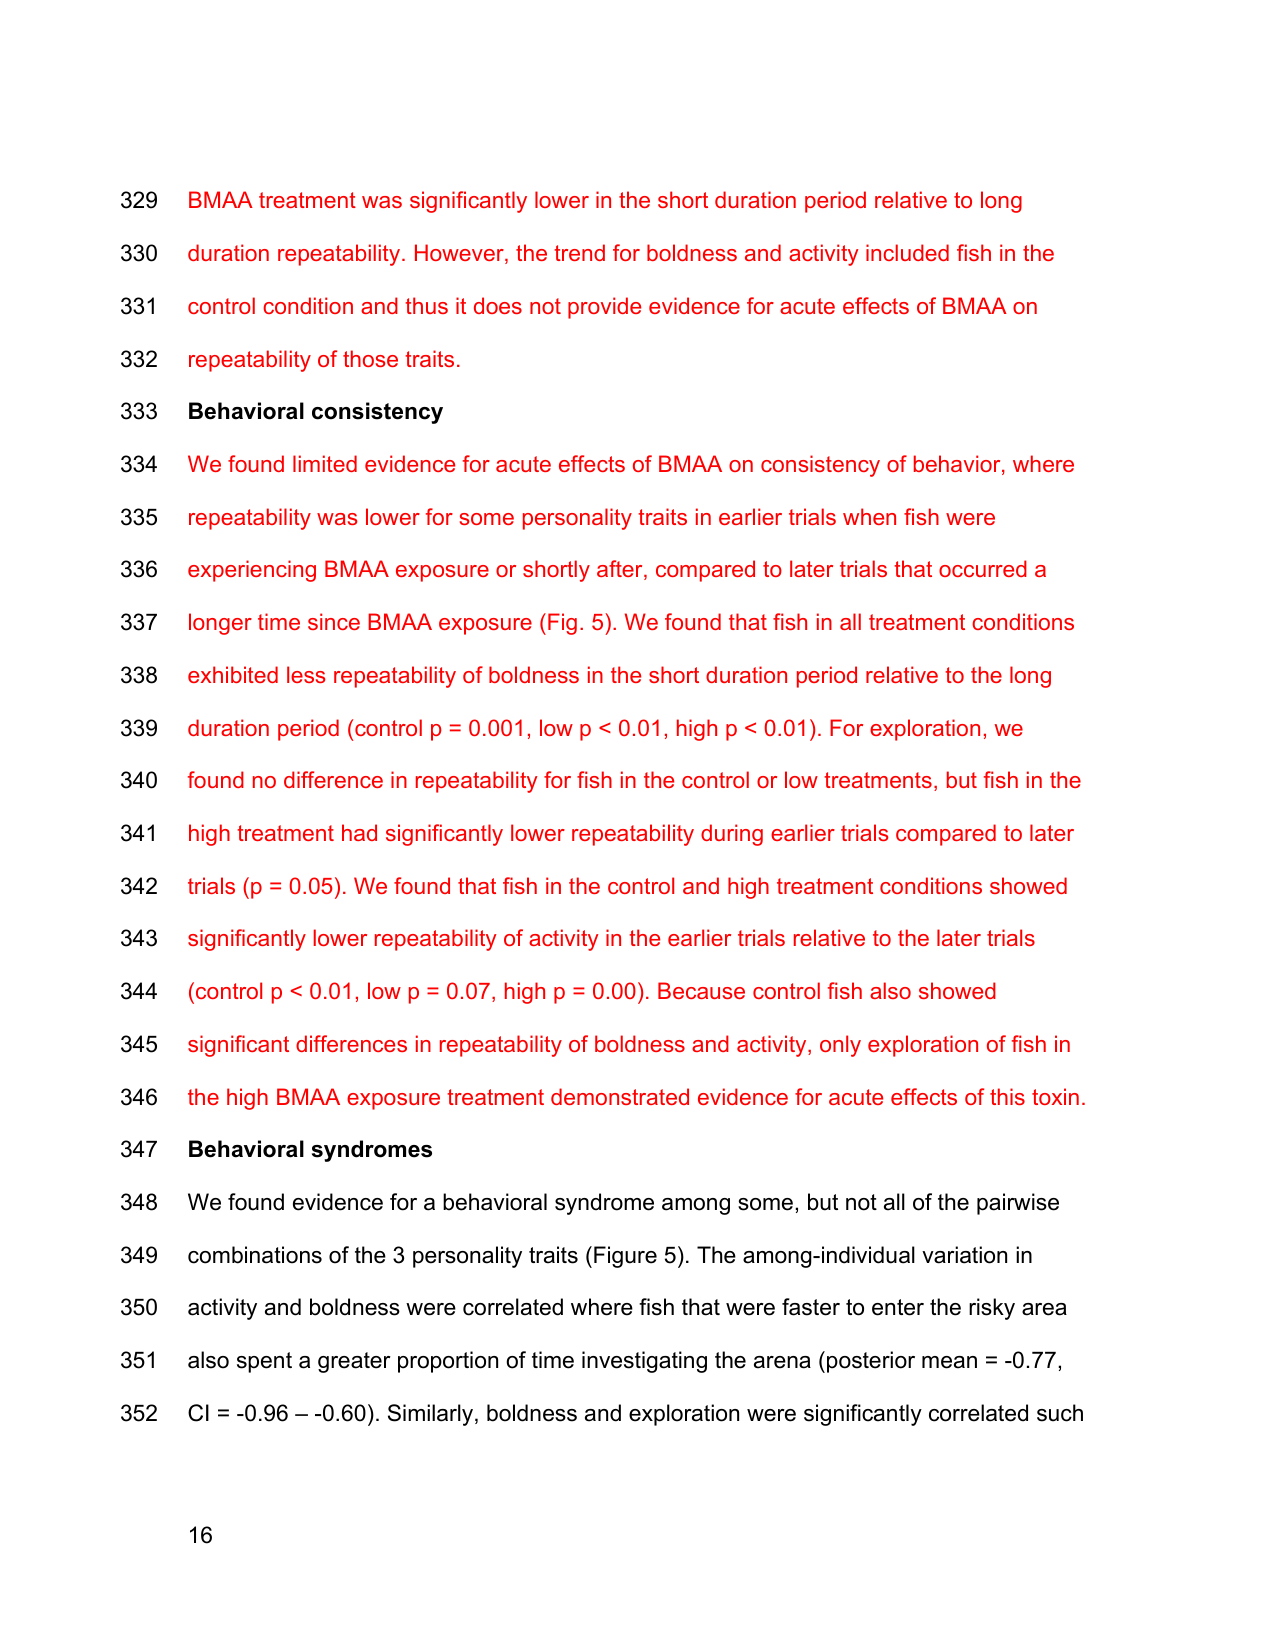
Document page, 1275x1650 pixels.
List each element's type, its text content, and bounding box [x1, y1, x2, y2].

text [187, 1189, 1087, 1426]
text Behavioral consistency [187, 398, 1087, 425]
text Behavioral syndromes [187, 1136, 1087, 1163]
text We found limited evidence for acute effects of BMAA on consistency of behavior, where repeatability was lower for some personality traits in earlier trials when fish were experiencing BMAA exposure or shortly after, compared to later trials that occurred a longer time since BMAA exposure (Fig. 5). We found that fish in all treatment conditions exhibited less repeatability of boldness in the short duration period relative to the long duration period (control p = 0.001, low p < 0.01, high p < 0.01). For exploration, we found no difference in repeatability for fish in the control or low treatments, but fish in the high treatment had significantly lower repeatability during earlier trials compared to later trials (p = 0.05). We found that fish in the control and high treatment conditions showed significantly lower repeatability of activity in the earlier trials relative to the later trials (control p < 0.01, low p = 0.07, high p = 0.00). Because control fish also showed significant differences in repeatability of boldness and activity, only exploration of fish in the high BMAA exposure treatment demonstrated evidence for acute effects of this toxin. [187, 451, 1087, 1110]
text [187, 187, 1087, 372]
